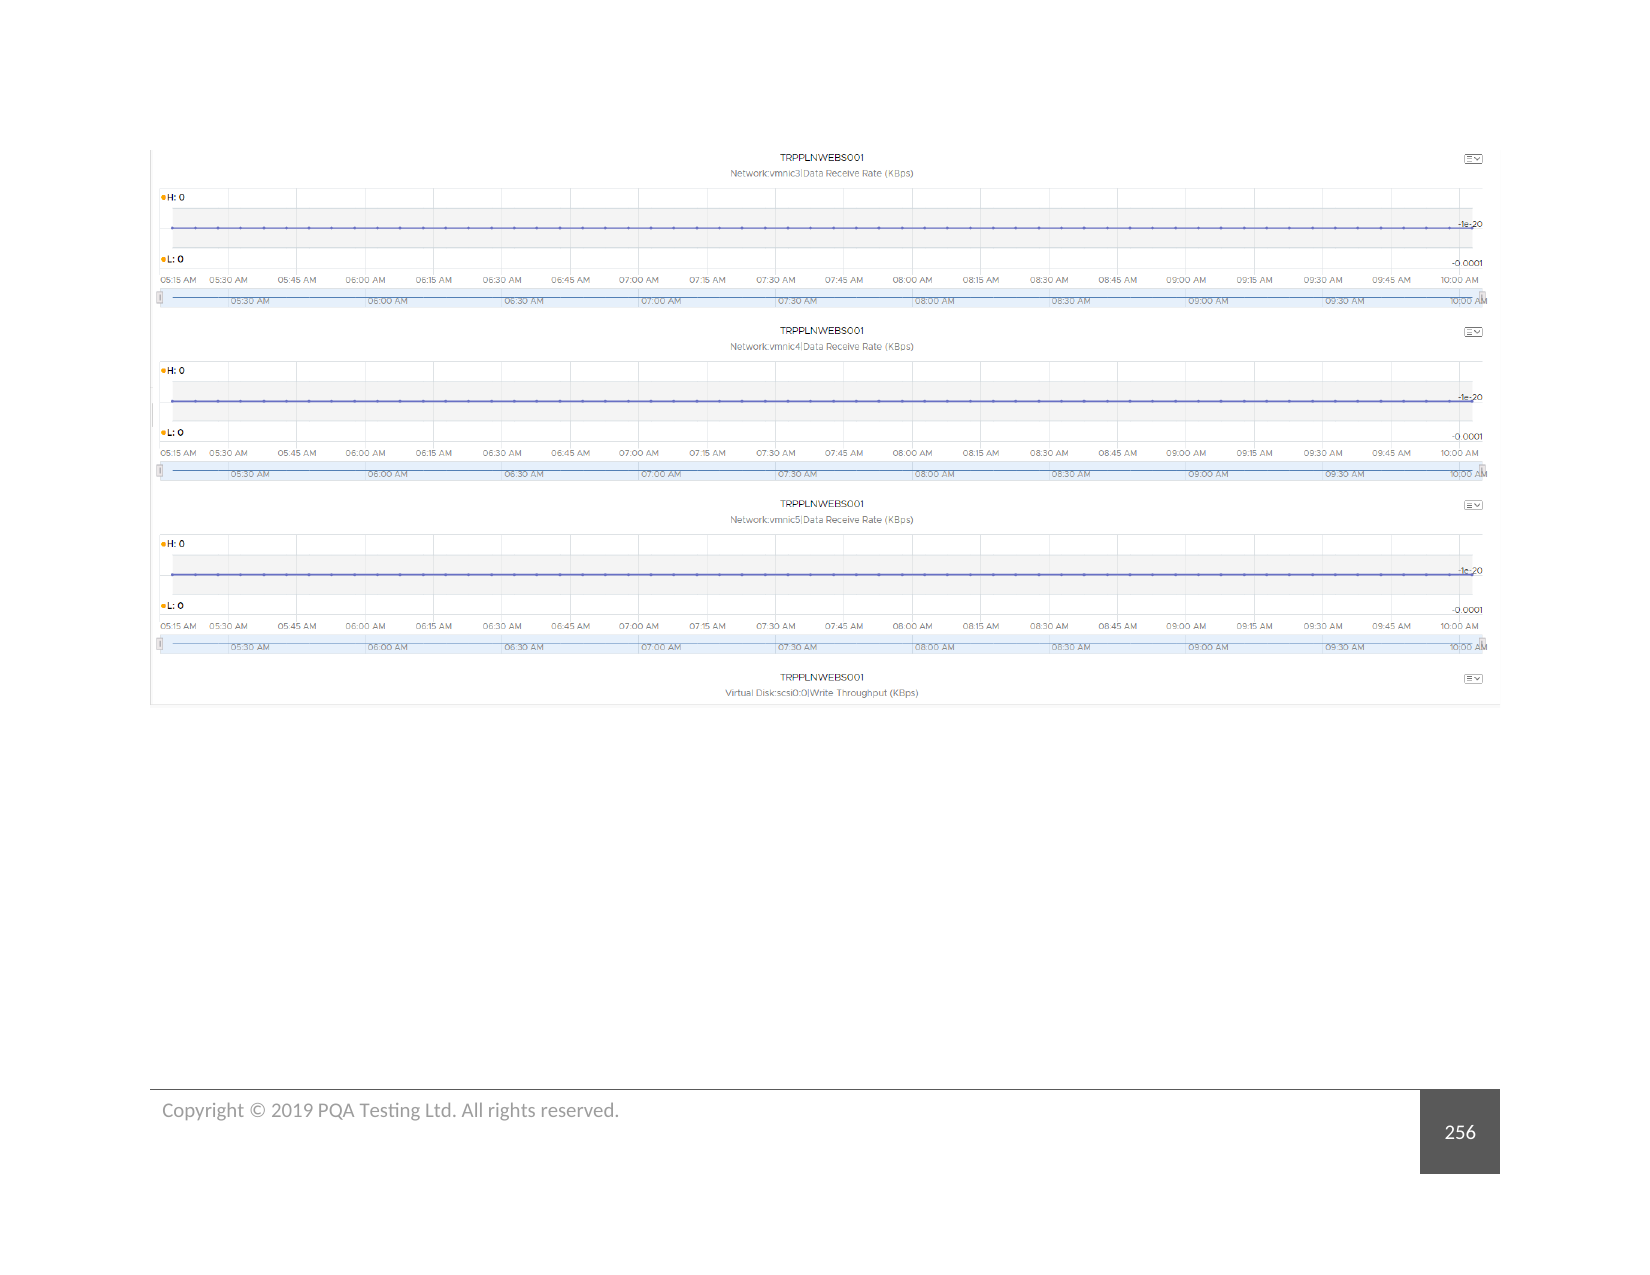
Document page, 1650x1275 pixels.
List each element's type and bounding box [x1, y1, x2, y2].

picture [150, 150, 1500, 708]
